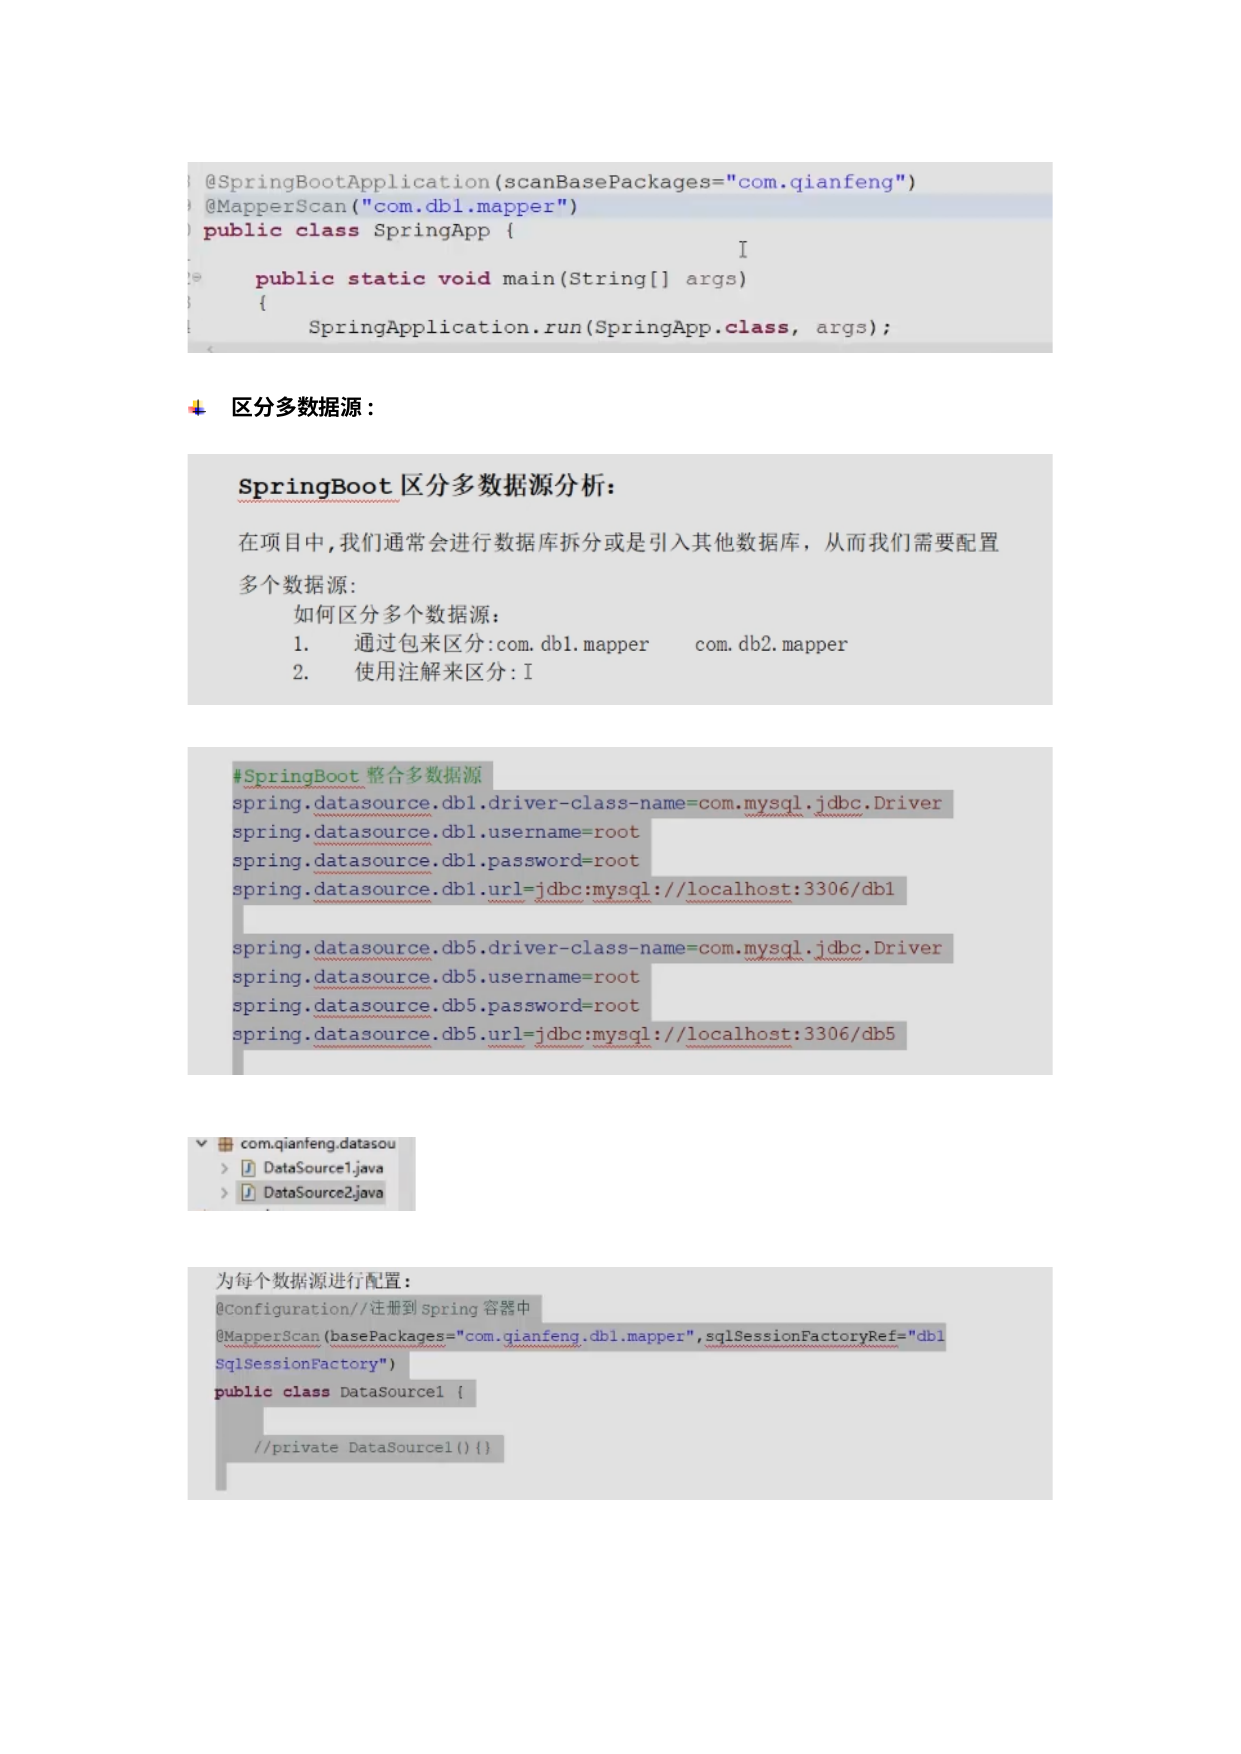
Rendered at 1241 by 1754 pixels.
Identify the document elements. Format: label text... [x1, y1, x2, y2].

picture [187, 1137, 416, 1211]
list 区分多数据源 : [187, 389, 1053, 422]
picture [187, 454, 1053, 705]
picture [187, 747, 1053, 1075]
picture [187, 1267, 1053, 1500]
picture [187, 162, 1053, 353]
picture [188, 398, 206, 416]
